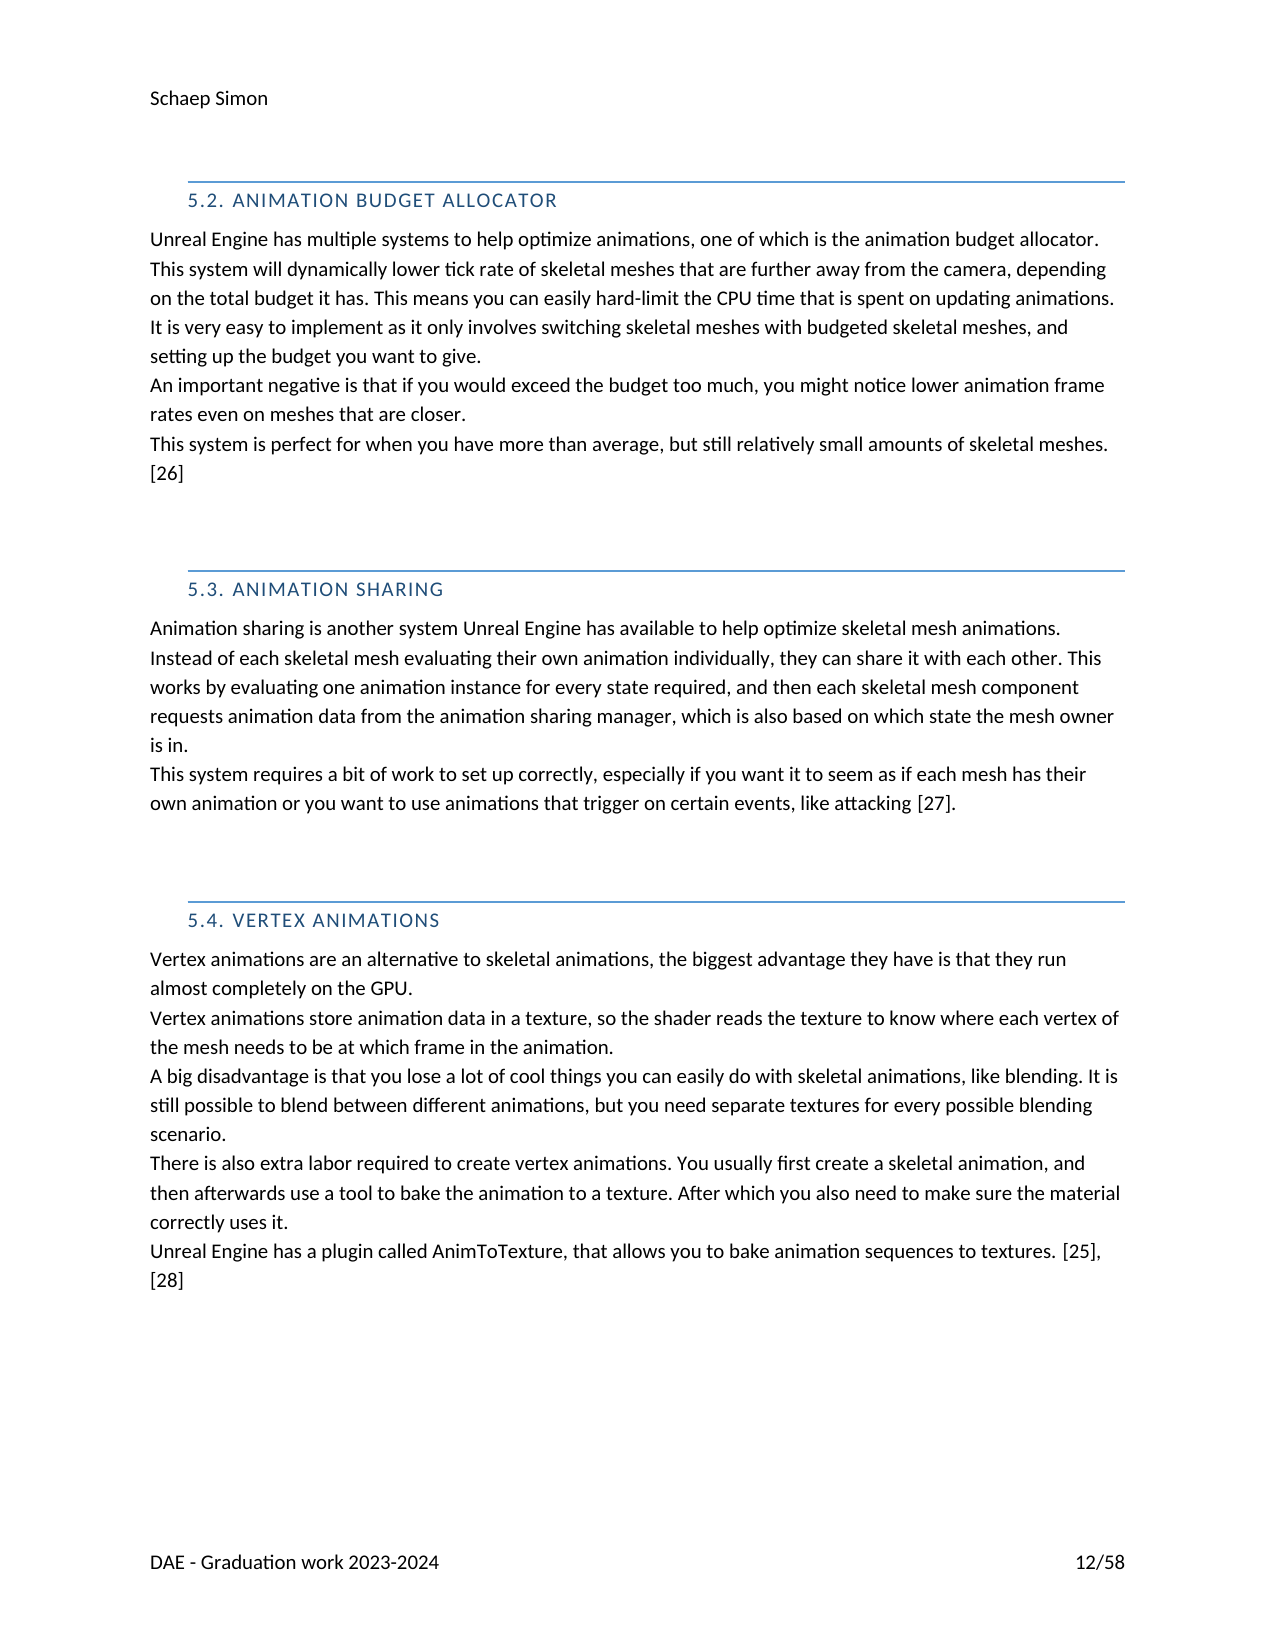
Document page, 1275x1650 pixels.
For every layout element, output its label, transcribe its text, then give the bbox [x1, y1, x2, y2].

subtitle Vertex Animations [187, 902, 1125, 932]
text Unreal Engine has multiple systems to help optimize animations, one of which is the animation budget allocator. This system will dynamically lower tick rate of skeletal meshes that are further away from the camera, depending on the total budget it has. This means you can easily hard-limit the CPU time that is spent on updating animations. It is very easy to implement as it only involves switching skeletal meshes with budgeted skeletal meshes, and setting up the budget you want to give. An important negative is that if you would exceed the budget too much, you might notice lower animation frame rates even on meshes that are closer. This system is perfect for when you have more than average, but still relatively small amounts of skeletal meshes. [26] [150, 227, 1125, 485]
subtitle Animation Sharing [187, 571, 1125, 601]
text Vertex animations are an alternative to skeletal animations, the biggest advantage they have is that they run almost completely on the GPU. Vertex animations store animation data in a texture, so the shader reads the texture to know where each vertex of the mesh needs to be at which frame in the animation. A big disadvantage is that you lose a lot of cool things you can easily do with skeletal animations, like blending. It is still possible to blend between different animations, but you need separate textures for every possible blending scenario. There is also extra labor required to create vertex animations. You usually first create a skeletal animation, and then afterwards use a tool to bake the animation to a texture. After which you also need to make sure the material correctly uses it. Unreal Engine has a plugin called AnimToTexture, that allows you to bake animation sequences to textures. [25], [28] [150, 946, 1125, 1293]
subtitle Animation Budget Allocator [187, 182, 1125, 212]
text Animation sharing is another system Unreal Engine has available to help optimize skeletal mesh animations. Instead of each skeletal mesh evaluating their own animation individually, they can share it with each other. This works by evaluating one animation instance for every state required, and then each skeletal mesh component requests animation data from the animation sharing manager, which is also based on which state the mesh owner is in. This system requires a bit of work to set up correctly, especially if you want it to seem as if each mesh has their own animation or you want to use animations that trigger on certain events, like attacking [27]. [150, 616, 1125, 816]
